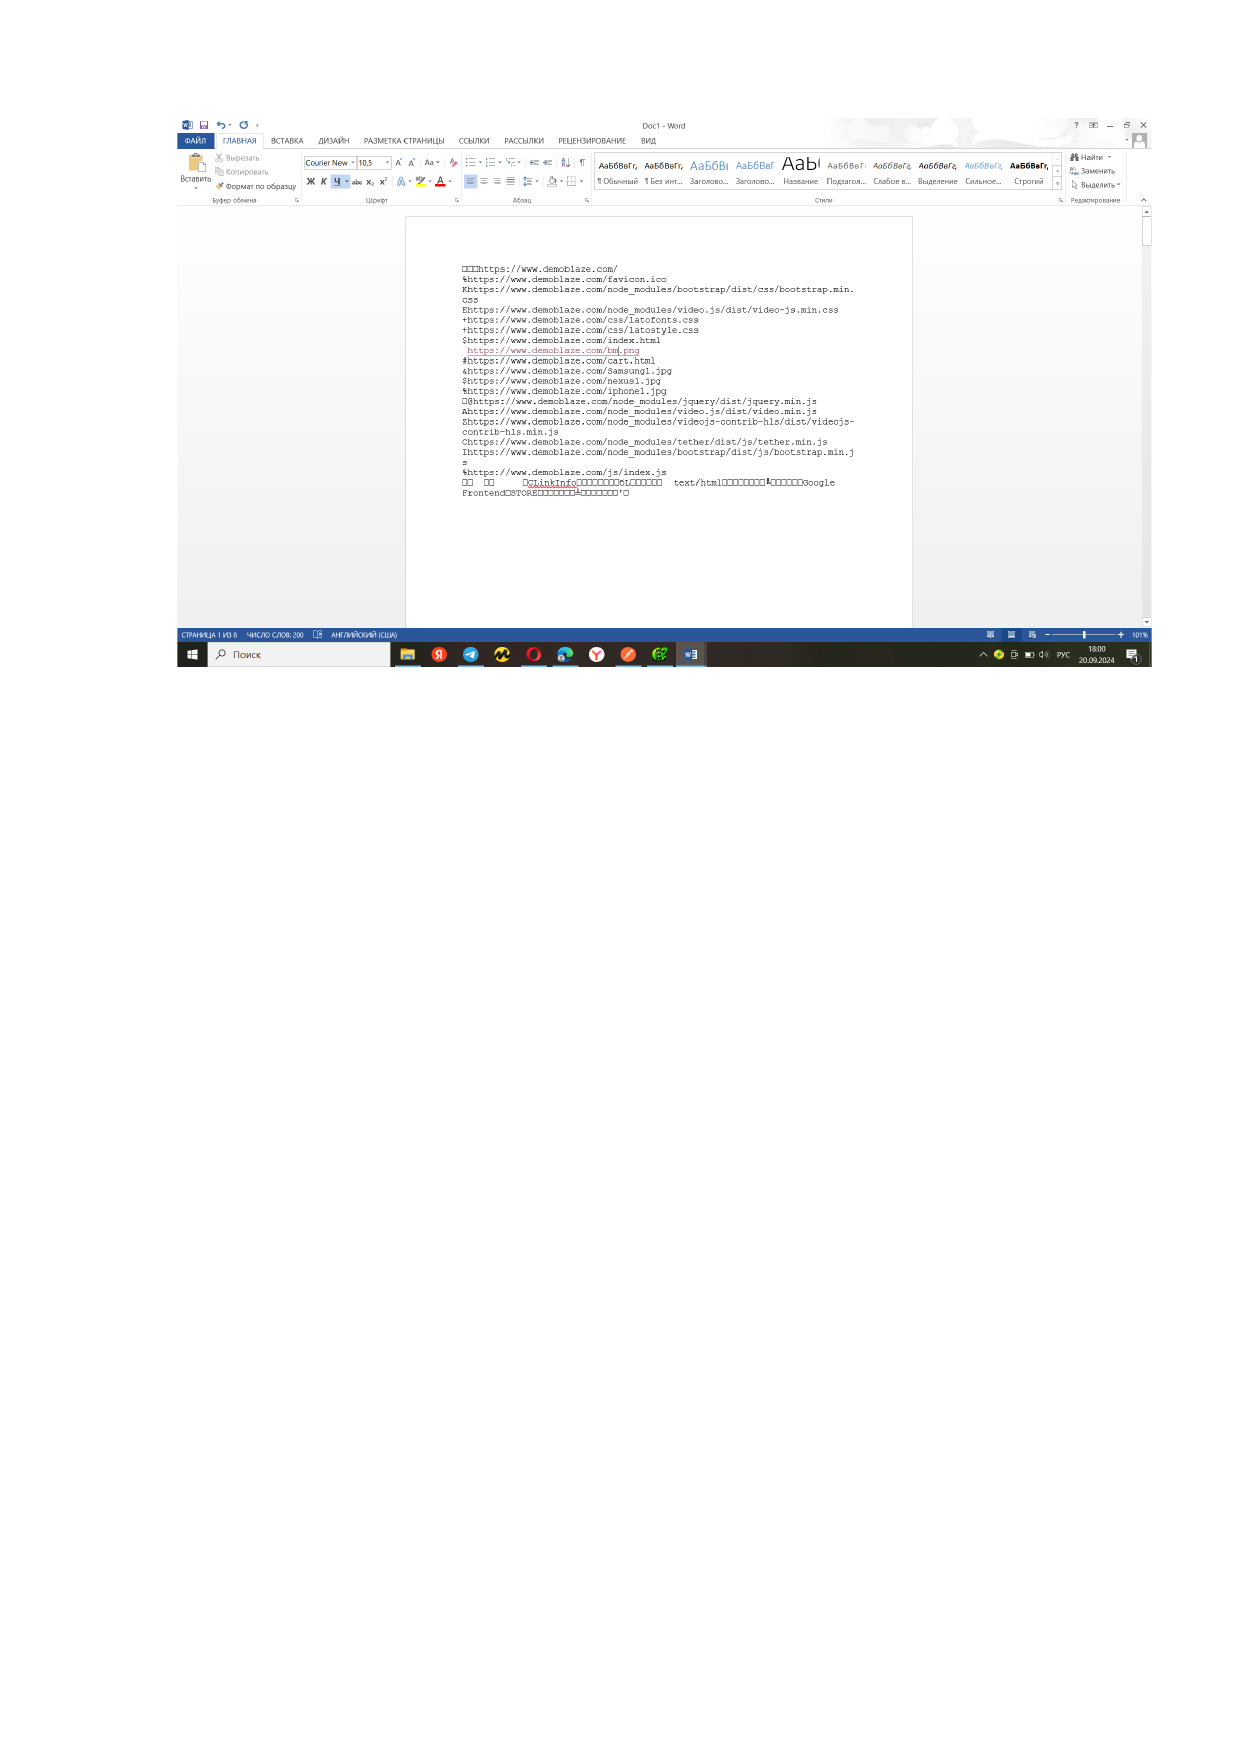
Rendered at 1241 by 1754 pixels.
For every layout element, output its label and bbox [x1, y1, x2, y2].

picture [177, 118, 1152, 667]
